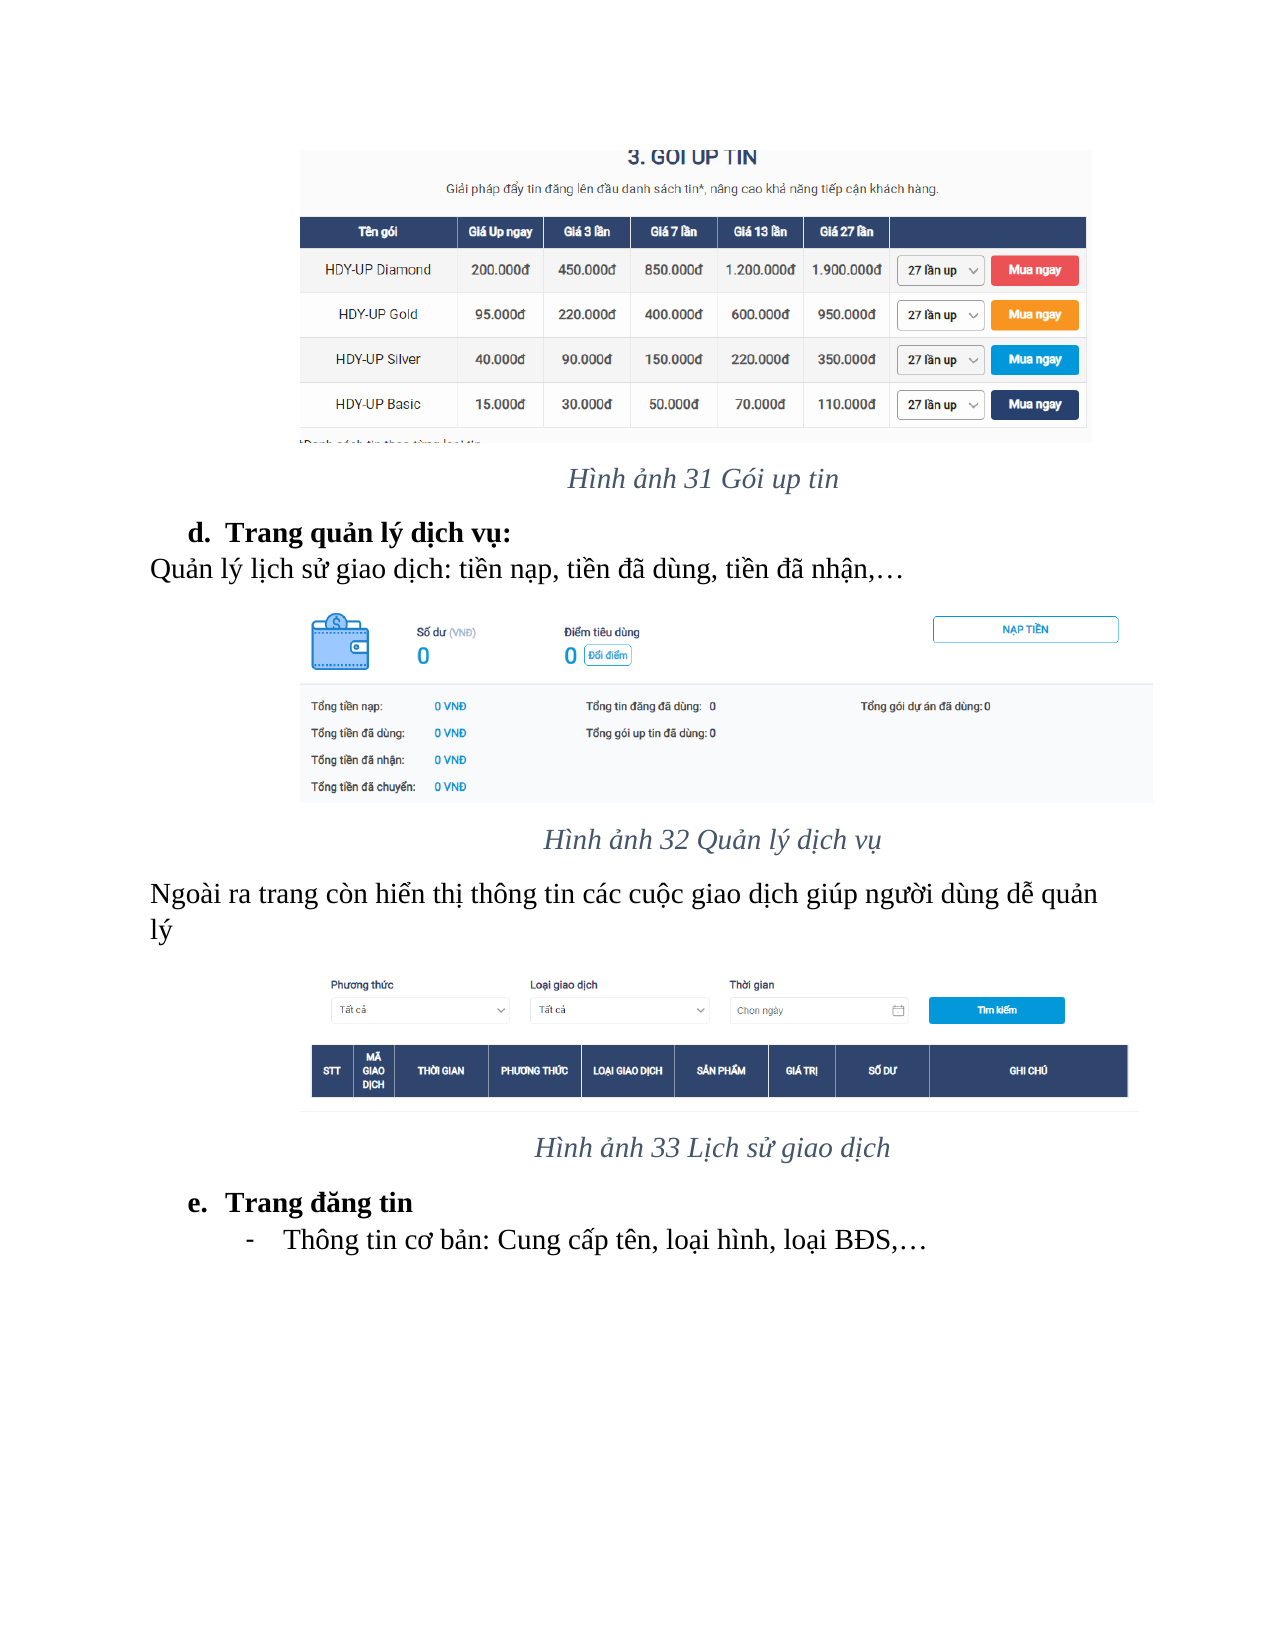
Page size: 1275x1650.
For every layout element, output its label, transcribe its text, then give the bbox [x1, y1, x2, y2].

subtitle Trang quản lý dịch vụ: [187, 516, 1125, 549]
list Thông tin cơ bản: Cung cấp tên, loại hình, loại BĐS,… [245, 1221, 1125, 1257]
text Hình ảnh 31 Gói up tin [281, 461, 1125, 495]
picture [300, 604, 1154, 803]
text Quản lý lịch sử giao dịch: tiền nạp, tiền đã dùng, tiền đã nhận,… [150, 552, 1125, 585]
text Hình ảnh 33 Lịch sử giao dịch [300, 1130, 1125, 1164]
picture [300, 965, 1139, 1112]
picture [300, 150, 1093, 443]
subtitle Trang đăng tin [187, 1185, 1125, 1218]
text Hình ảnh 32 Quản lý dịch vụ [300, 822, 1125, 855]
text Ngoài ra trang còn hiển thị thông tin các cuộc giao dịch giúp người dùng dễ quản lý [150, 876, 1125, 946]
